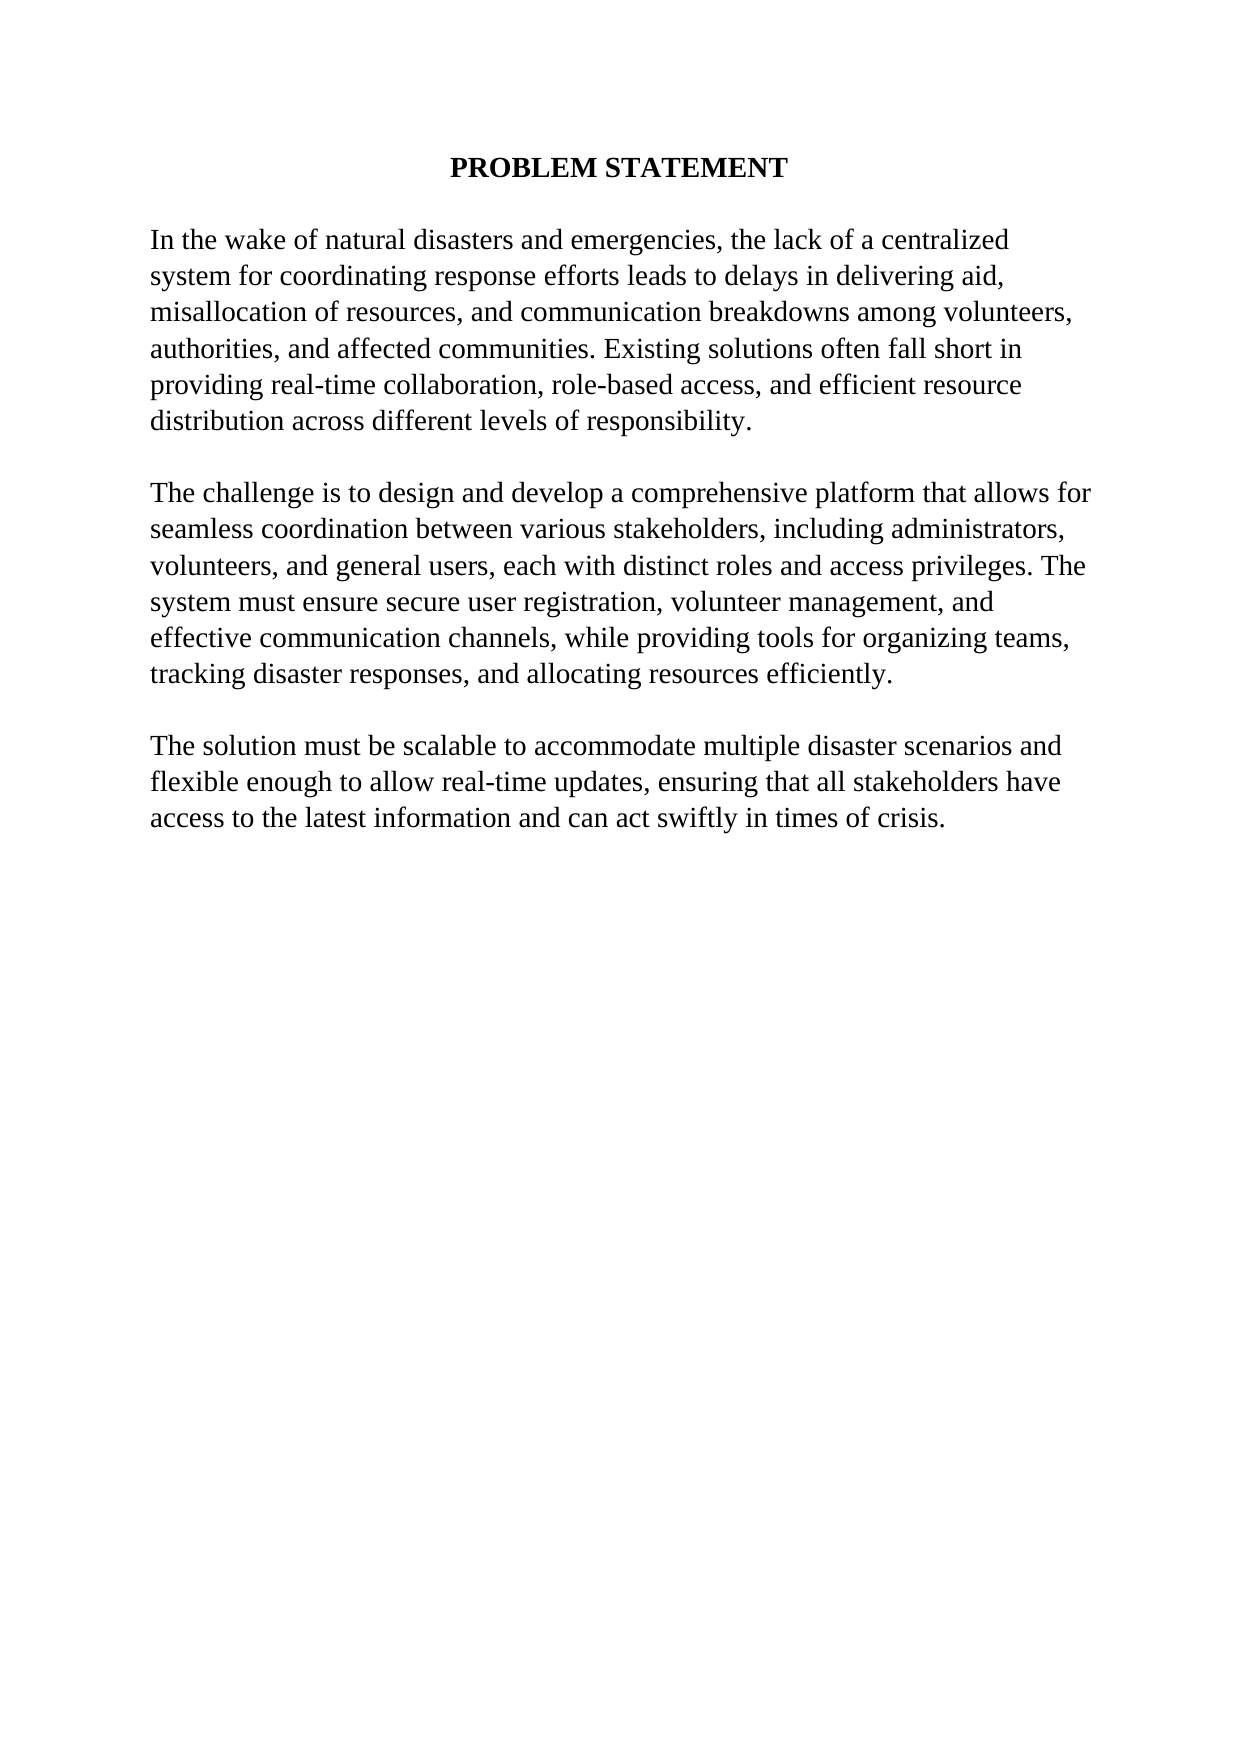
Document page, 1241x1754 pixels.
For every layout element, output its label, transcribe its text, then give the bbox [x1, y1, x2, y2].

list The challenge is to design and develop a comprehensive platform that allows for seamless coordination between various stakeholders, including administrators, volunteers, and general users, each with distinct roles and access privileges. The system must ensure secure user registration, volunteer management, and effective communication channels, while providing tools for organizing teams, tracking disaster responses, and allocating resources efficiently. [150, 475, 1093, 689]
list PROBLEM STATEMENT [375, 150, 1093, 183]
list In the wake of natural disasters and emergencies, the lack of a centralized system for coordinating response efforts leads to delays in delivering aid, misallocation of resources, and communication breakdowns among volunteers, authorities, and affected communities. Existing solutions often fall short in providing real-time collaboration, role-based access, and efficient resource distribution across different levels of responsibility. [150, 222, 1093, 437]
list The solution must be scalable to accommodate multiple disaster scenarios and flexible enough to allow real-time updates, ensuring that all stakeholders have access to the latest information and can act swiftly in times of crisis. [150, 728, 1093, 834]
